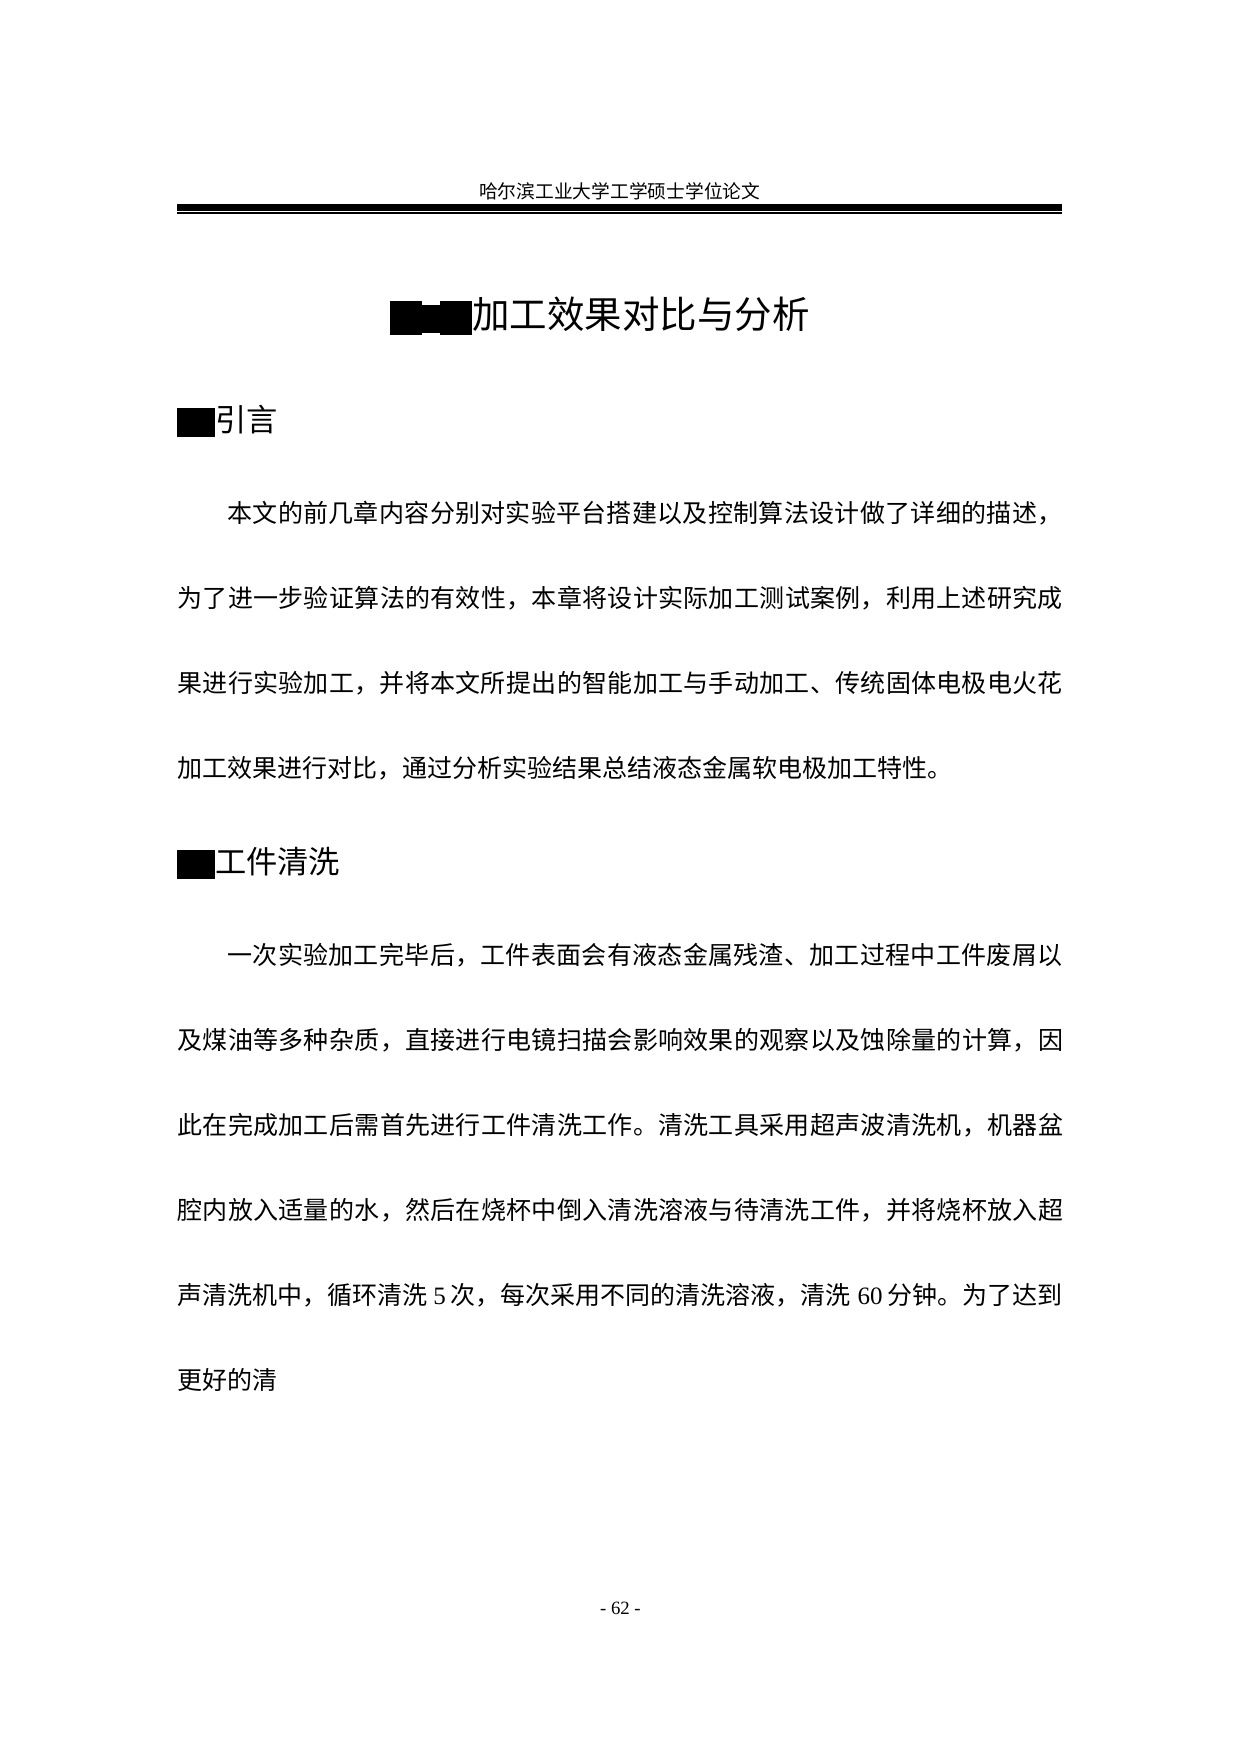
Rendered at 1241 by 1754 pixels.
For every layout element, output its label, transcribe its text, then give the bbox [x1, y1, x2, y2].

text 一次实验加工完毕后，工件表面会有液态金属残渣、加工过程中工件废屑以及煤油等多种杂质，直接进行电镜扫描会影响效果的观察以及蚀除量的计算，因此在完成加工后需首先进行工件清洗工作。清洗工具采用超声波清洗机，机器盆腔内放入适量的水，然后在烧杯中倒入清洗溶液与待清洗工件，并将烧杯放入超声清洗机中，循环清洗5次，每次采用不同的清洗溶液，清洗60分钟。为了达到更好的清 [177, 920, 1063, 1412]
subtitle 工件清洗 [177, 826, 1063, 894]
subtitle 引言 [177, 384, 1063, 452]
subtitle 加工效果对比与分析 [177, 278, 1063, 346]
text 本文的前几章内容分别对实验平台搭建以及控制算法设计做了详细的描述，为了进一步验证算法的有效性，本章将设计实际加工测试案例，利用上述研究成果进行实验加工，并将本文所提出的智能加工与手动加工、传统固体电极电火花加工效果进行对比，通过分析实验结果总结液态金属软电极加工特性。 [177, 477, 1063, 800]
